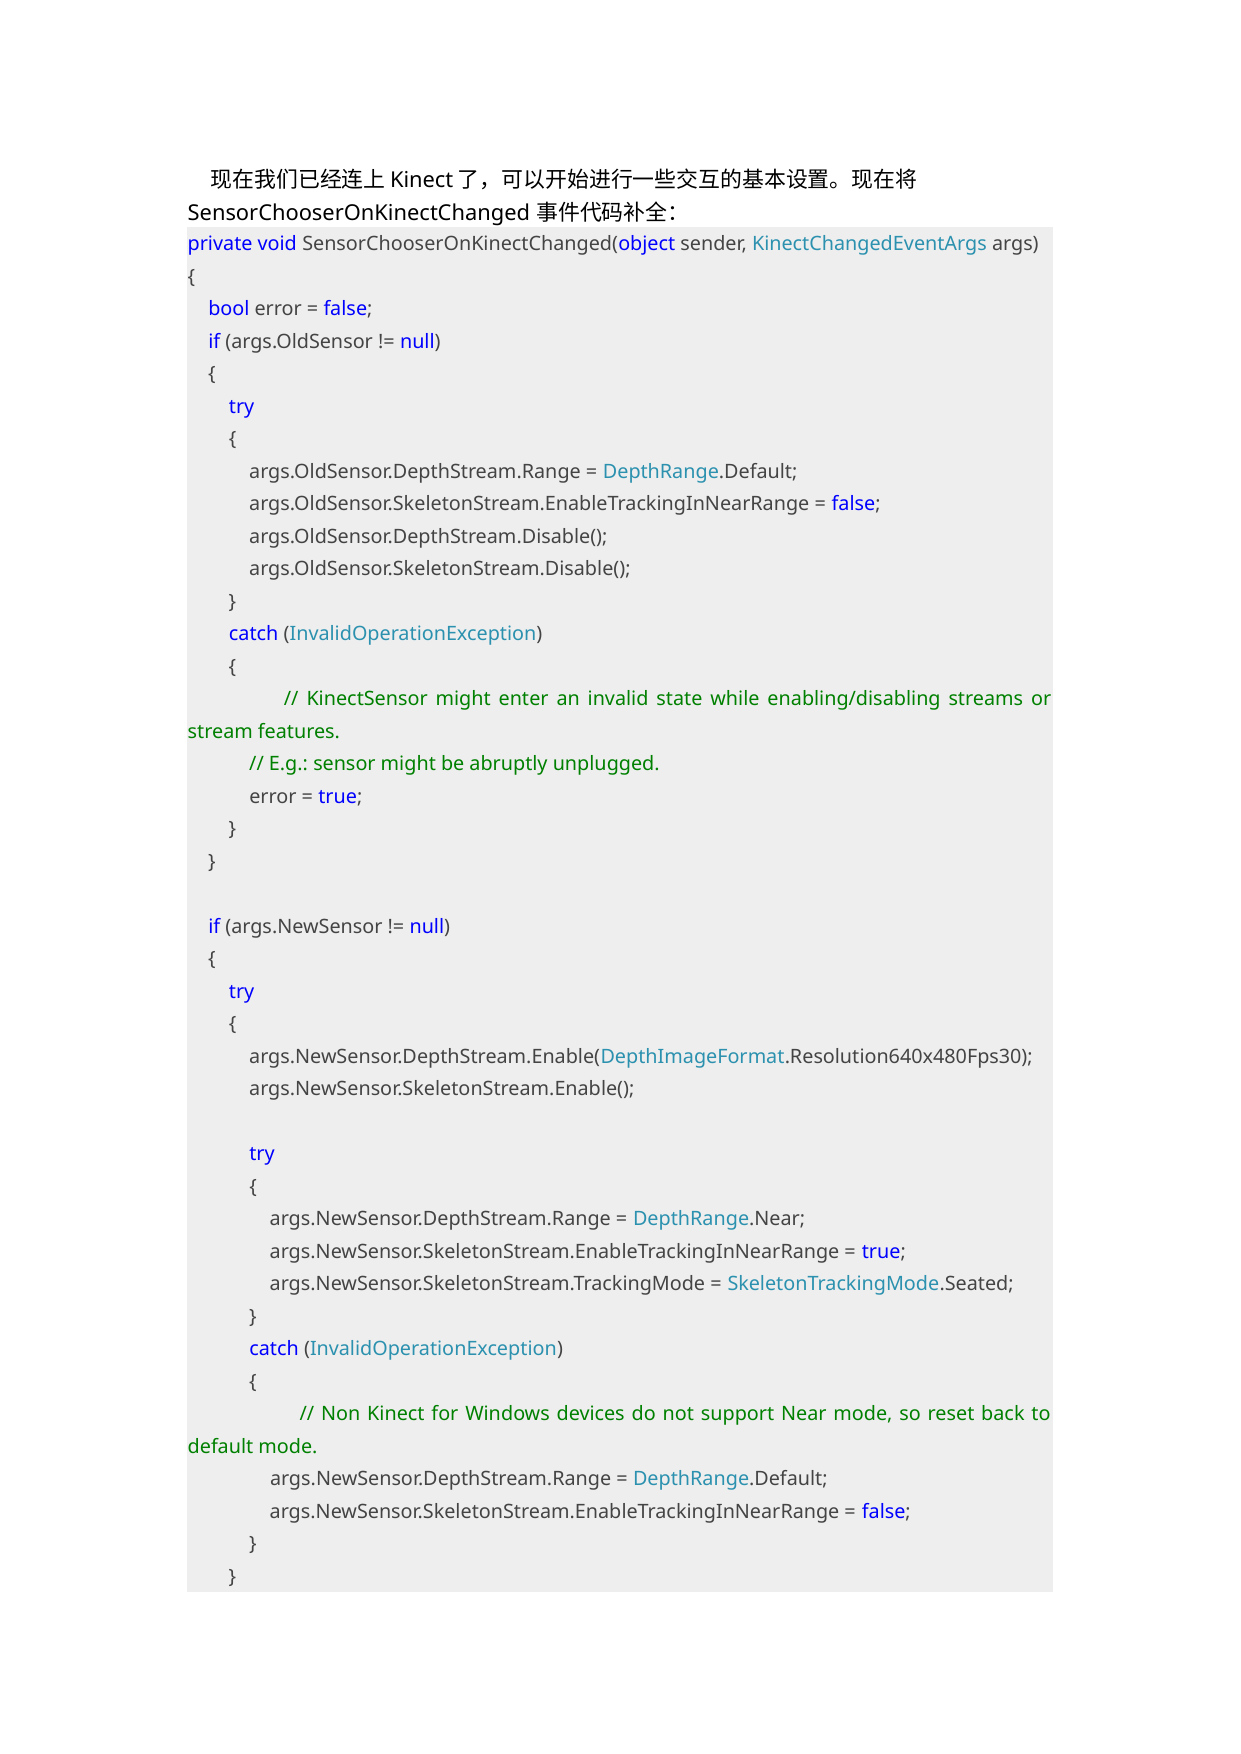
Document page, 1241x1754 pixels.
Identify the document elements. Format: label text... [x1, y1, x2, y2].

text } [187, 1527, 1053, 1559]
text args.NewSensor.SkeletonStream.EnableTrackingInNearRange = false; [187, 1494, 1053, 1527]
text private void SensorChooserOnKinectChanged(object sender, KinectChangedEventArgs args) [187, 227, 1053, 259]
text } [187, 1559, 1053, 1592]
text { [187, 942, 1053, 974]
text bool error = false; [187, 292, 1053, 324]
text // KinectSensor might enter an invalid state while enabling/disabling streams or stream features. [187, 682, 1053, 747]
text { [187, 1364, 1053, 1397]
text } [187, 844, 1053, 877]
text catch (InvalidOperationException) [187, 617, 1053, 649]
text { [187, 1007, 1053, 1039]
text args.OldSensor.DepthStream.Disable(); [187, 519, 1053, 552]
text { [187, 422, 1053, 454]
text args.NewSensor.DepthStream.Enable(DepthImageFormat.Resolution640x480Fps30); [187, 1039, 1053, 1072]
text args.OldSensor.SkeletonStream.EnableTrackingInNearRange = false; [187, 487, 1053, 519]
text args.OldSensor.DepthStream.Range = DepthRange.Default; [187, 454, 1053, 487]
text } [187, 1299, 1053, 1332]
text if (args.OldSensor != null) [187, 324, 1053, 357]
text args.OldSensor.SkeletonStream.Disable(); [187, 552, 1053, 584]
text { [187, 649, 1053, 682]
text // E.g.: sensor might be abruptly unplugged. [187, 747, 1053, 779]
text args.NewSensor.SkeletonStream.TrackingMode = SkeletonTrackingMode.Seated; [187, 1267, 1053, 1299]
text args.NewSensor.DepthStream.Range = DepthRange.Near; [187, 1202, 1053, 1234]
text { [187, 259, 1053, 292]
text { [187, 357, 1053, 389]
text error = true; [187, 779, 1053, 812]
text args.NewSensor.SkeletonStream.Enable(); [187, 1072, 1053, 1104]
text { [187, 1169, 1053, 1202]
text // Non Kinect for Windows devices do not support Near mode, so reset back to default mode. [187, 1397, 1053, 1462]
text args.NewSensor.DepthStream.Range = DepthRange.Default; [187, 1462, 1053, 1494]
text try [187, 974, 1053, 1007]
text args.NewSensor.SkeletonStream.EnableTrackingInNearRange = true; [187, 1234, 1053, 1267]
text } [187, 584, 1053, 617]
text 现在我们已经连上Kinect了，可以开始进行一些交互的基本设置。现在将SensorChooserOnKinectChanged 事件代码补全： [187, 162, 1053, 227]
text try [187, 1137, 1053, 1169]
text } [187, 812, 1053, 844]
text catch (InvalidOperationException) [187, 1332, 1053, 1364]
text if (args.NewSensor != null) [187, 909, 1053, 942]
text try [187, 389, 1053, 422]
